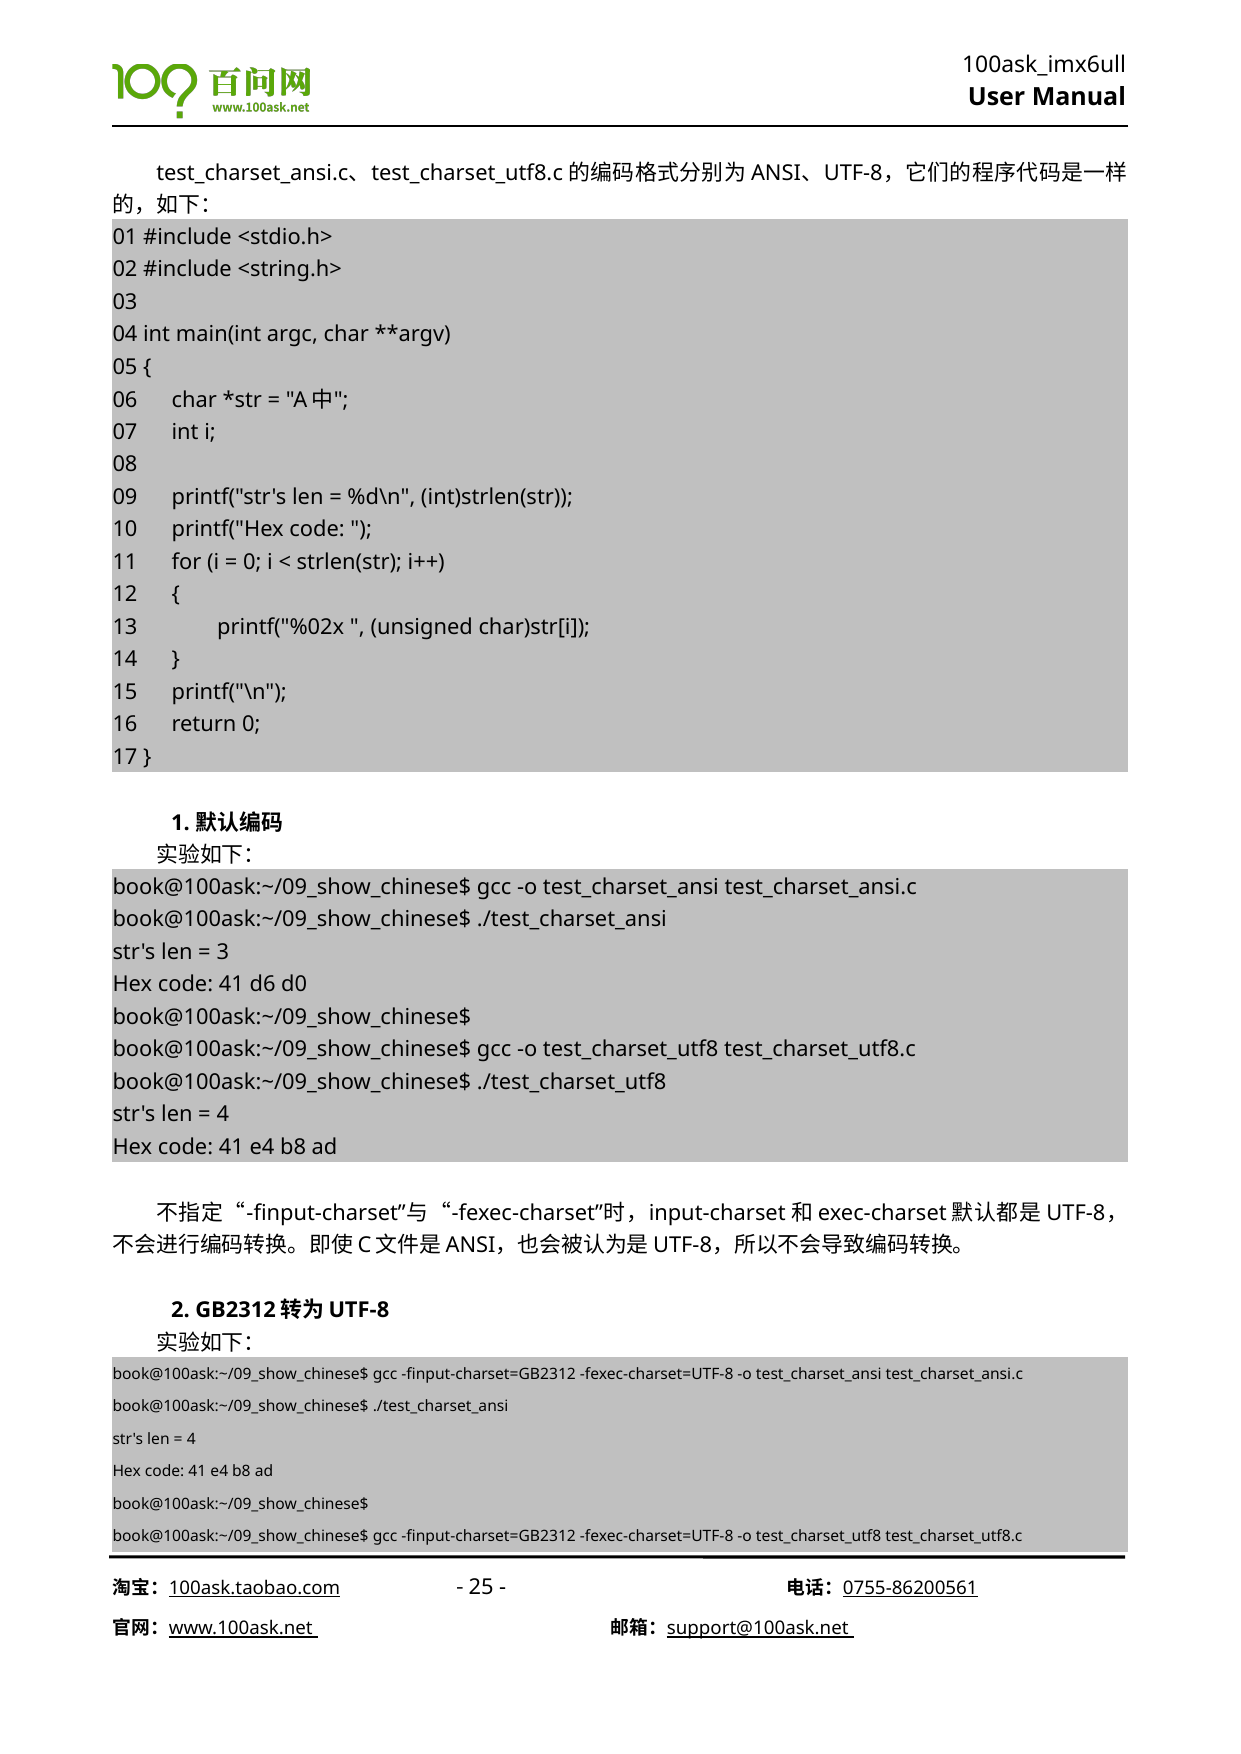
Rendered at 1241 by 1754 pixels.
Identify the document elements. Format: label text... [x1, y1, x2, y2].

text 01 #include <stdio.h> [112, 219, 1128, 252]
text 15 printf("\n"); [112, 674, 1128, 707]
picture [112, 64, 310, 124]
text 05 { [112, 349, 1128, 382]
text 13 printf("%02x ", (unsigned char)str[i]); [112, 609, 1128, 642]
text 16 return 0; [112, 707, 1128, 739]
text 实验如下： [112, 1324, 1128, 1357]
text book@100ask:~/09_show_chinese$ ./test_charset_ansi [112, 1389, 1128, 1422]
text 10 printf("Hex code: "); [112, 512, 1128, 544]
text 实验如下： [112, 837, 1128, 869]
text Hex code: 41 e4 b8 ad [112, 1129, 1128, 1162]
text str's len = 4 [112, 1097, 1128, 1129]
subtitle 2. GB2312转为UTF-8 [112, 1292, 1128, 1324]
text 07 int i; [112, 414, 1128, 447]
text book@100ask:~/09_show_chinese$ gcc -finput-charset=GB2312 -fexec-charset=UTF-8 -o test_charset_ansi test_charset_ansi.c [112, 1357, 1128, 1389]
text 08 [112, 447, 1128, 479]
text 02 #include <string.h> [112, 252, 1128, 284]
text 09 printf("str's len = %d\n", (int)strlen(str)); [112, 479, 1128, 512]
text 04 int main(int argc, char **argv) [112, 317, 1128, 349]
text 17 } [112, 739, 1128, 772]
text test_charset_ansi.c、test_charset_utf8.c的编码格式分别为ANSI、UTF-8，它们的程序代码是一样的，如下： [112, 154, 1128, 219]
subtitle 1. 默认编码 [112, 804, 1128, 837]
text 14 } [112, 642, 1128, 674]
text 11 for (i = 0; i < strlen(str); i++) [112, 544, 1128, 577]
text book@100ask:~/09_show_chinese$ ./test_charset_utf8 [112, 1064, 1128, 1097]
text 03 [112, 284, 1128, 317]
text str's len = 4 [112, 1422, 1128, 1454]
text book@100ask:~/09_show_chinese$ gcc -o test_charset_utf8 test_charset_utf8.c [112, 1032, 1128, 1064]
text 12 { [112, 577, 1128, 609]
text Hex code: 41 d6 d0 [112, 967, 1128, 999]
text str's len = 3 [112, 934, 1128, 967]
text book@100ask:~/09_show_chinese$ [112, 1487, 1128, 1519]
text Hex code: 41 e4 b8 ad [112, 1454, 1128, 1487]
text book@100ask:~/09_show_chinese$ gcc -o test_charset_ansi test_charset_ansi.c [112, 869, 1128, 902]
text book@100ask:~/09_show_chinese$ ./test_charset_ansi [112, 902, 1128, 934]
text book@100ask:~/09_show_chinese$ [112, 999, 1128, 1032]
text 06 char *str = "A中"; [112, 382, 1128, 414]
text 不指定“-finput-charset”与“-fexec-charset”时，input-charset和exec-charset默认都是UTF-8，不会进行编码转换。即使C文件是ANSI，也会被认为是UTF-8，所以不会导致编码转换。 [112, 1194, 1128, 1259]
text book@100ask:~/09_show_chinese$ gcc -finput-charset=GB2312 -fexec-charset=UTF-8 -o test_charset_utf8 test_charset_utf8.c [112, 1519, 1128, 1552]
